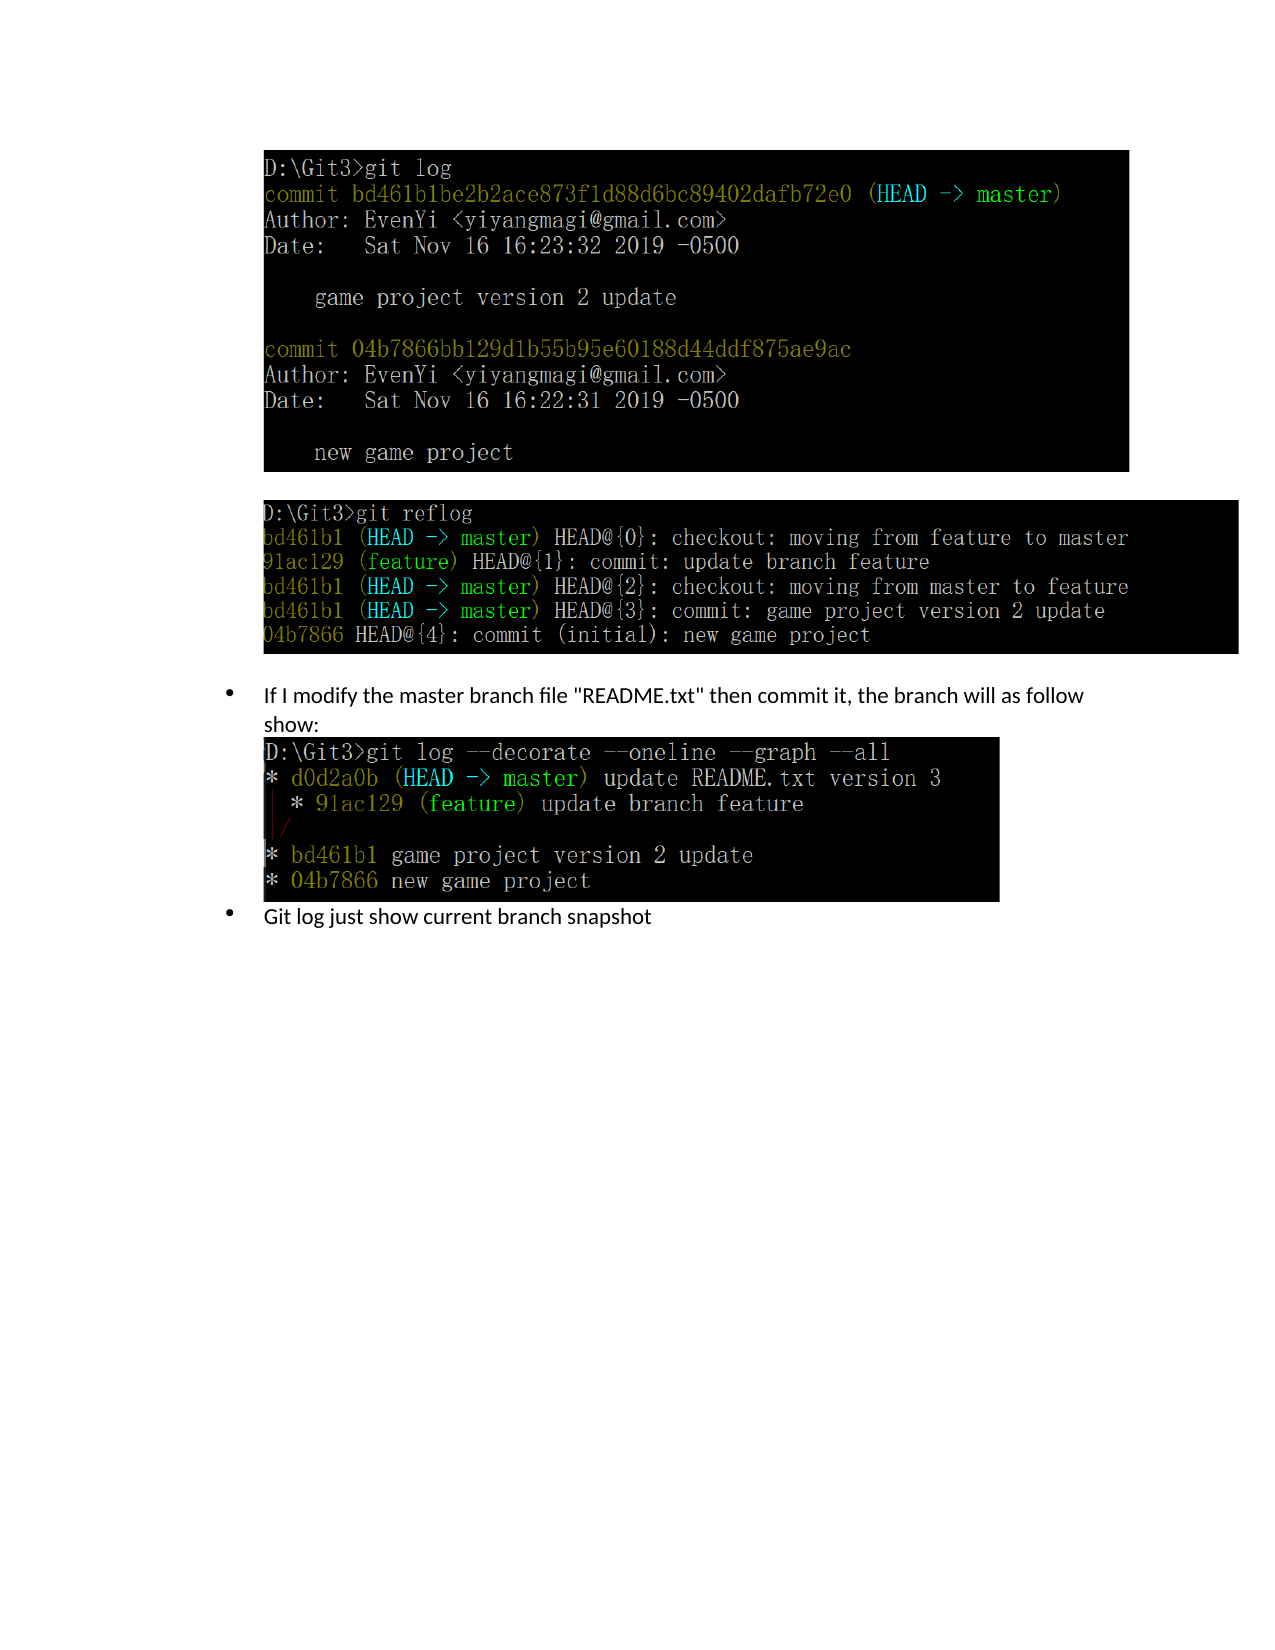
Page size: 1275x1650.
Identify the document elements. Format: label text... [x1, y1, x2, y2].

list Git log just show current branch snapshot [226, 902, 1125, 930]
list If I modify the master branch file "README.txt" then commit it, the branch will as follow show: [226, 682, 1125, 738]
picture [263, 737, 1000, 902]
picture [263, 150, 1130, 472]
picture [263, 500, 1239, 654]
